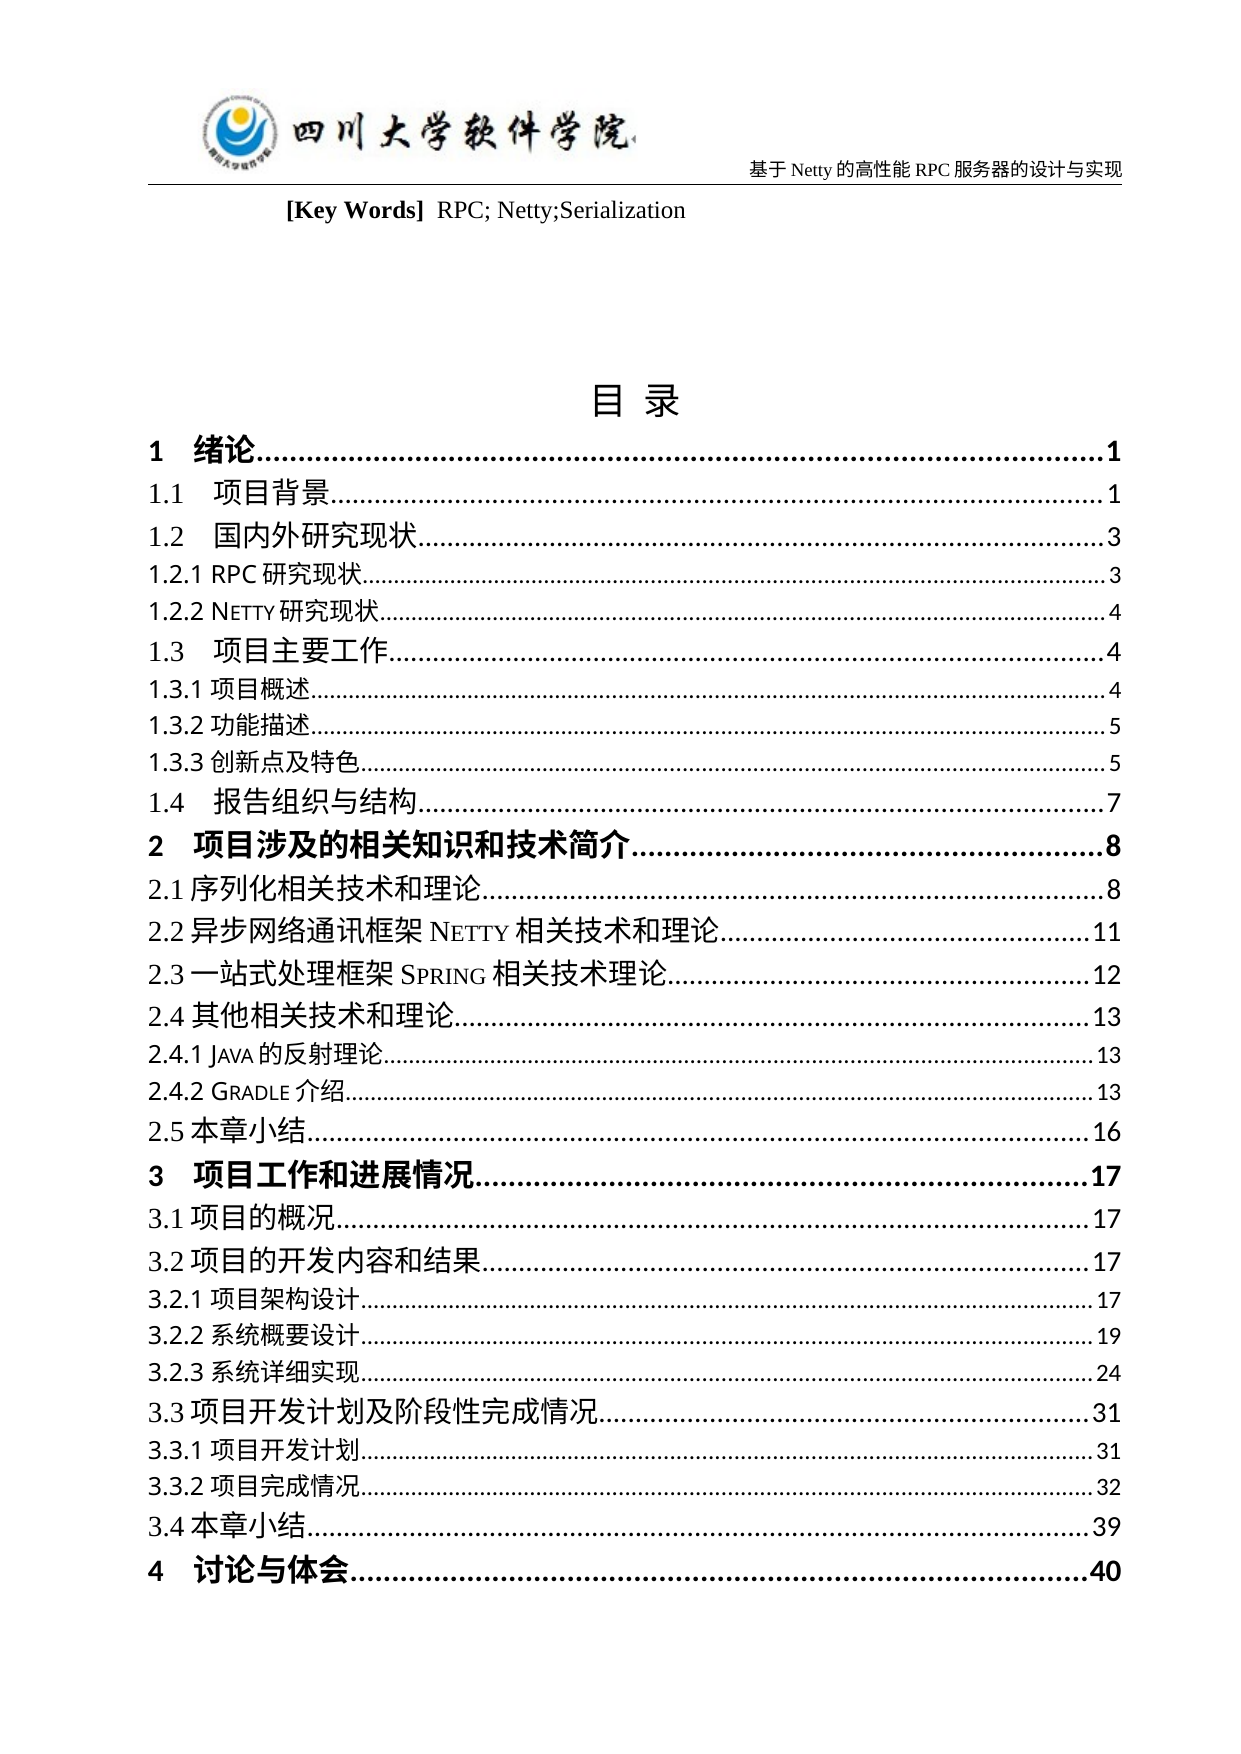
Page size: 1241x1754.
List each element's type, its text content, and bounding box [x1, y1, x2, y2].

text 3.1项目的概况 17 [148, 1195, 1122, 1237]
text 3.3.1 项目开发计划 31 [148, 1431, 1122, 1467]
text 目 录 [148, 371, 1122, 425]
text 2.4.1 Java的反射理论 13 [148, 1035, 1122, 1071]
text 1.3.2 功能描述 5 [148, 706, 1122, 742]
text 1.2 国内外研究现状 3 [148, 512, 1122, 555]
text [Key Words] RPC; Netty;Serialization [240, 185, 1076, 227]
text 2.1序列化相关技术和理论 8 [148, 866, 1122, 908]
text 4 讨论与体会 40 [148, 1545, 1122, 1591]
text 2.4.2 Gradle介绍 13 [148, 1071, 1122, 1107]
text 2.4 其他相关技术和理论 13 [148, 993, 1122, 1035]
text 2.3一站式处理框架Spring相关技术理论 12 [148, 950, 1122, 993]
text 1.2.1 RPC研究现状 3 [148, 555, 1122, 591]
text 1.3.3 创新点及特色 5 [148, 742, 1122, 778]
text 3.3.2 项目完成情况 32 [148, 1467, 1122, 1503]
text 2 项目涉及的相关知识和技术简介 8 [148, 821, 1122, 866]
text 1.3 项目主要工作 4 [148, 627, 1122, 669]
text 3.2.1 项目架构设计 17 [148, 1279, 1122, 1316]
text 1.4 报告组织与结构 7 [148, 778, 1122, 821]
text 3.3项目开发计划及阶段性完成情况 31 [148, 1388, 1122, 1431]
text 3 项目工作和进展情况 17 [148, 1150, 1122, 1195]
text 1 绪论 1 [148, 425, 1122, 470]
text 3.2.3 系统详细实现 24 [148, 1352, 1122, 1388]
text 3.2.2 系统概要设计 19 [148, 1316, 1122, 1352]
text 1.3.1 项目概述 4 [148, 669, 1122, 706]
text 2.2异步网络通讯框架Netty相关技术和理论 11 [148, 908, 1122, 950]
text 3.2项目的开发内容和结果 17 [148, 1237, 1122, 1279]
text 1.1 项目背景 1 [148, 470, 1122, 512]
picture [197, 88, 639, 177]
text 1.2.2 Netty研究现状 4 [148, 591, 1122, 627]
text 2.5本章小结 16 [148, 1107, 1122, 1150]
text 3.4本章小结 39 [148, 1503, 1122, 1545]
